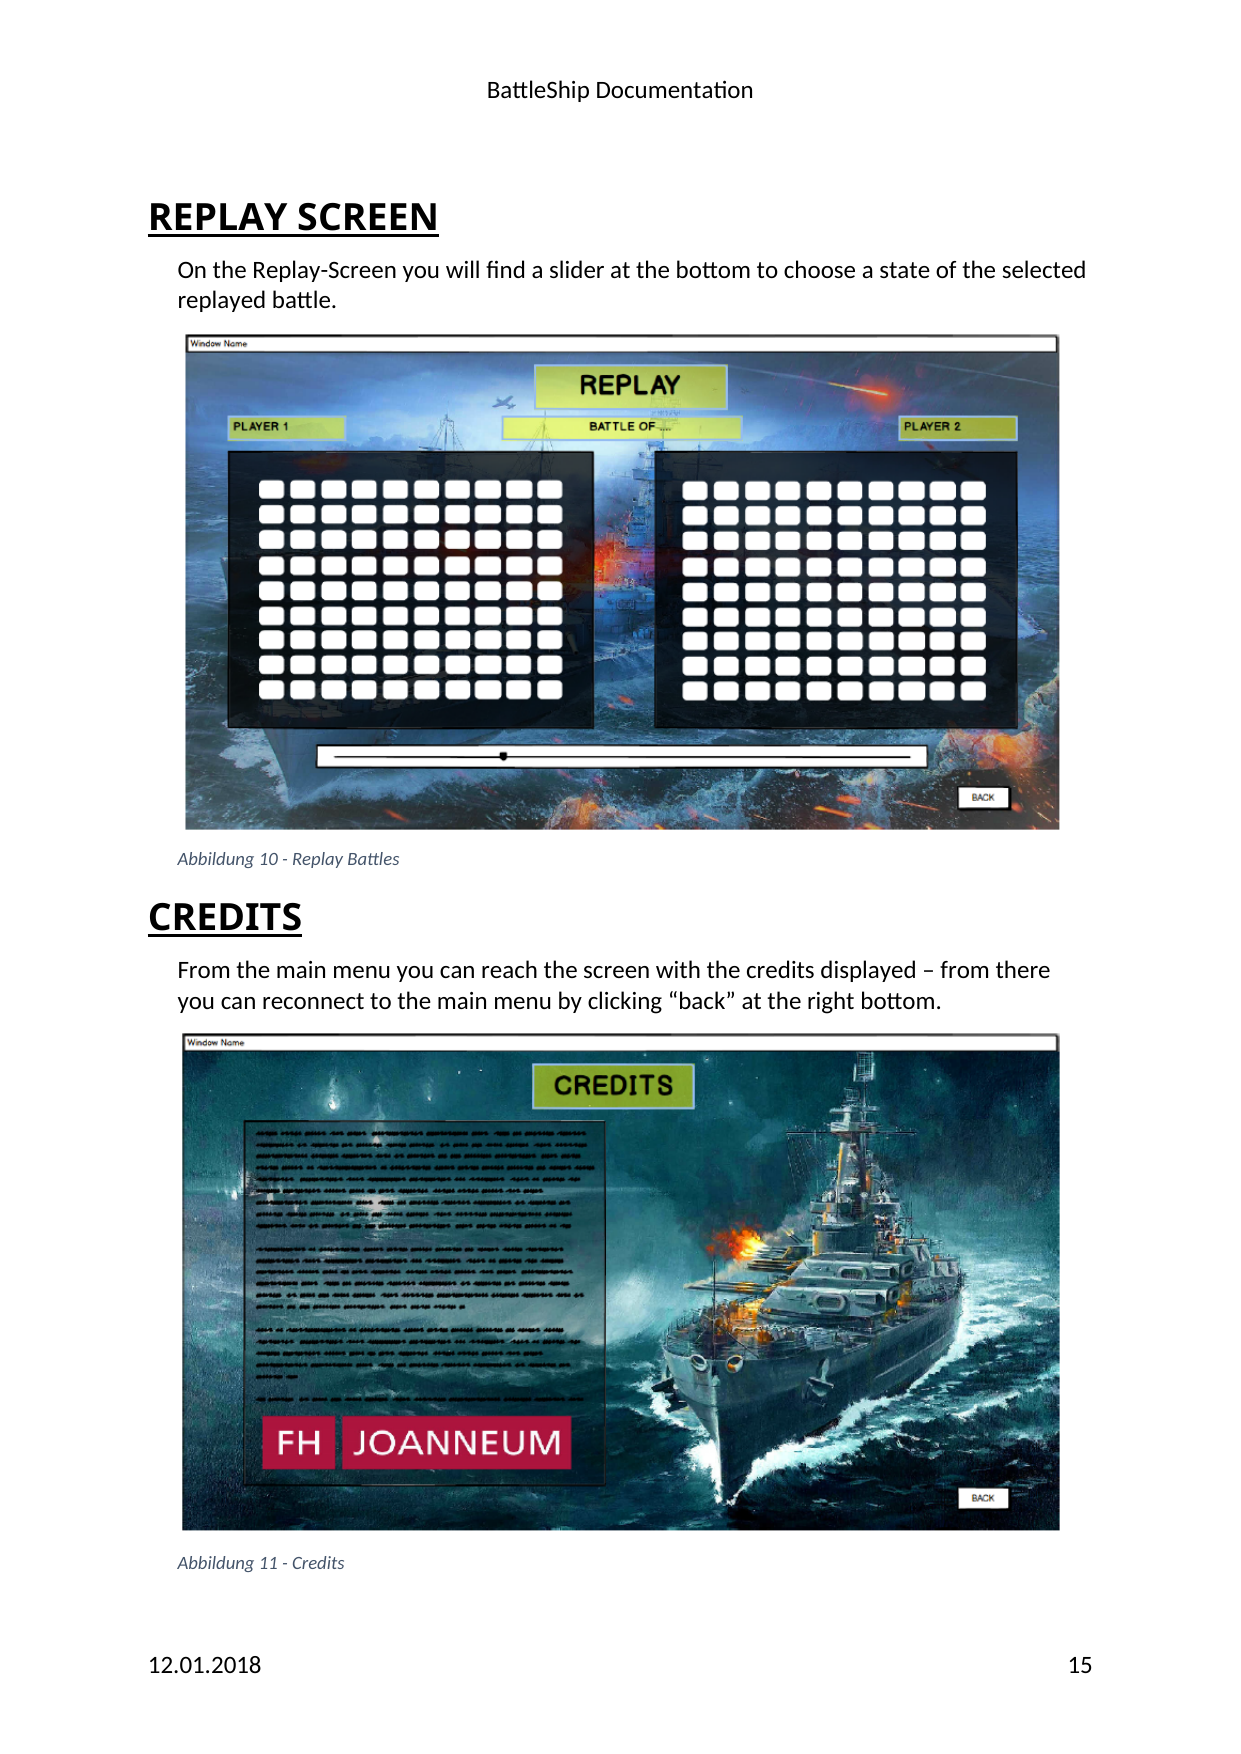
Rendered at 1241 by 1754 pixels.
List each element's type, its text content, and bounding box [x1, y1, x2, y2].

picture [177, 327, 1069, 835]
text Abbildung 11 - Credits [177, 1551, 1093, 1574]
subtitle CREDITS [148, 891, 1093, 942]
subtitle REPLAY SCREEN [148, 191, 1093, 242]
text On the Replay-Screen you will find a slider at the bottom to choose a state of the selected replayed battle. [177, 254, 1093, 315]
picture [177, 1027, 1065, 1539]
text Abbildung 10 - Replay Battles [177, 847, 1093, 870]
text From the main menu you can reach the screen with the credits displayed – from there you can reconnect to the main menu by clicking “back” at the right bottom. [177, 954, 1093, 1015]
